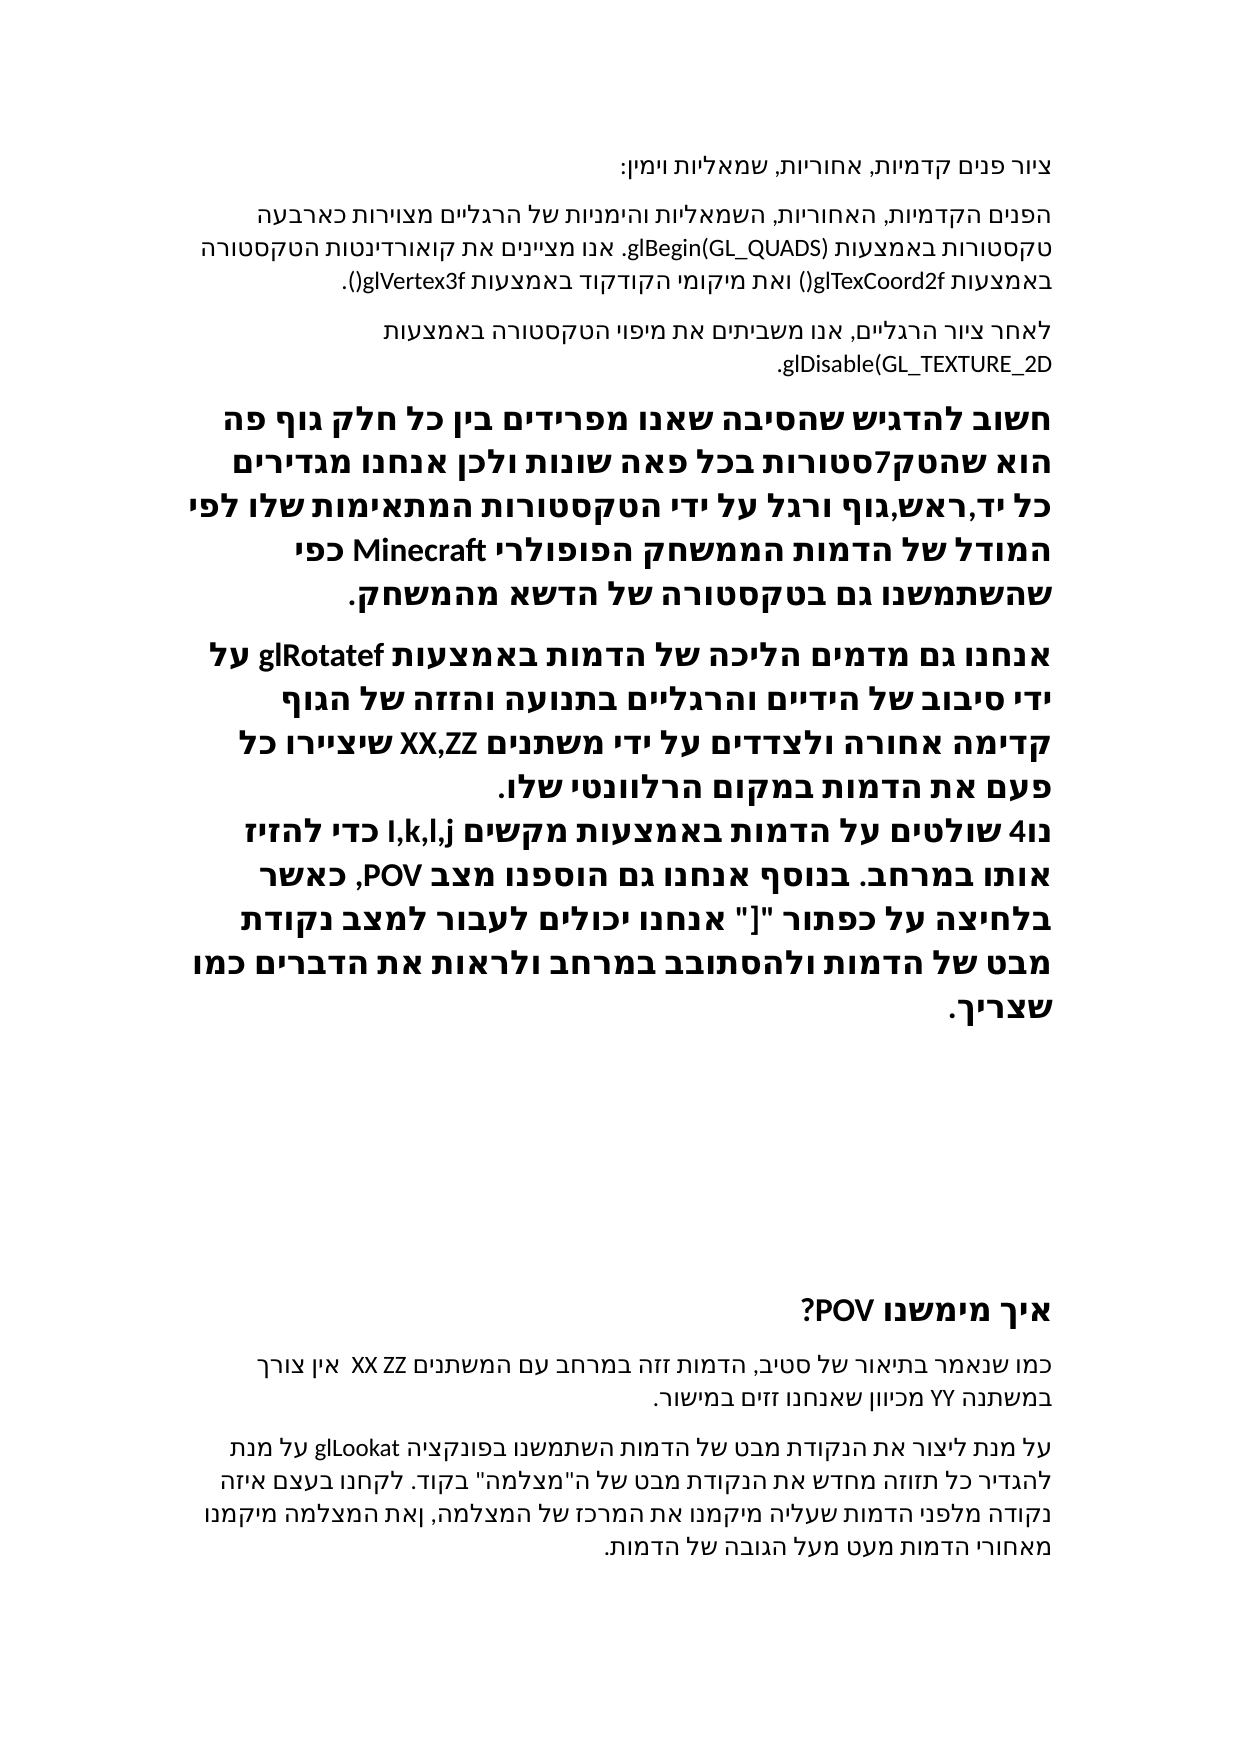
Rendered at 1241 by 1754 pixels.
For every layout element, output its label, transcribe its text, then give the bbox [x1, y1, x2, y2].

text ציור פנים קדמיות, אחוריות, שמאליות וימין: [187, 150, 1053, 181]
text כמו שנאמר בתיאור של סטיב, הדמות זזה במרחב עם המשתנים XX ZZ אין צורך במשתנה YY מכיוון שאנחנו זזים במישור. [187, 1349, 1053, 1413]
text חשוב להדגיש שהסיבה שאנו מפרידים בין כל חלק גוף פה הוא שהטק7סטורות בכל פאה שונות ולכן אנחנו מגדירים כל יד,ראש,גוף ורגל על ידי הטקסטורות המתאימות שלו לפי המודל של הדמות הממשחק הפופולרי Minecraft כפי שהשתמשנו גם בטקסטורה של הדשא מהמשחק. [187, 397, 1053, 614]
text על מנת ליצור את הנקודת מבט של הדמות השתמשנו בפונקציה glLookat על מנת להגדיר כל תזוזה מחדש את הנקודת מבט של ה"מצלמה" בקוד. לקחנו בעצם איזה נקודה מלפני הדמות שעליה מיקמנו את המרכז של המצלמה, ןאת המצלמה מיקמנו מאחורי הדמות מעט מעל הגובה של הדמות. [187, 1432, 1053, 1561]
text איך מימשנו POV? [187, 1289, 1053, 1329]
text הפנים הקדמיות, האחוריות, השמאליות והימניות של הרגליים מצוירות כארבעה טקסטורות באמצעות glBegin(GL_QUADS). אנו מציינים את קואורדינטות הטקסטורה באמצעות glTexCoord2f() ואת מיקומי הקודקוד באמצעות glVertex3f(). [187, 199, 1053, 296]
text לאחר ציור הרגליים, אנו משביתים את מיפוי הטקסטורה באמצעות glDisable(GL_TEXTURE_2D. [187, 315, 1053, 378]
text אנחנו גם מדמים הליכה של הדמות באמצעות glRotatef על ידי סיבוב של הידיים והרגליים בתנועה והזזה של הגוף קדימה אחורה ולצדדים על ידי משתנים XX,ZZ שיציירו כל פעם את הדמות במקום הרלוונטי שלו. נו4 שולטים על הדמות באמצעות מקשים I,k,l,j כדי להזיז אותו במרחב. בנוסף אנחנו גם הוספנו מצב POV, כאשר בלחיצה על כפתור "[" אנחנו יכולים לעבור למצב נקודת מבט של הדמות ולהסתובב במרחב ולראות את הדברים כמו שצריך. [187, 634, 1053, 1026]
